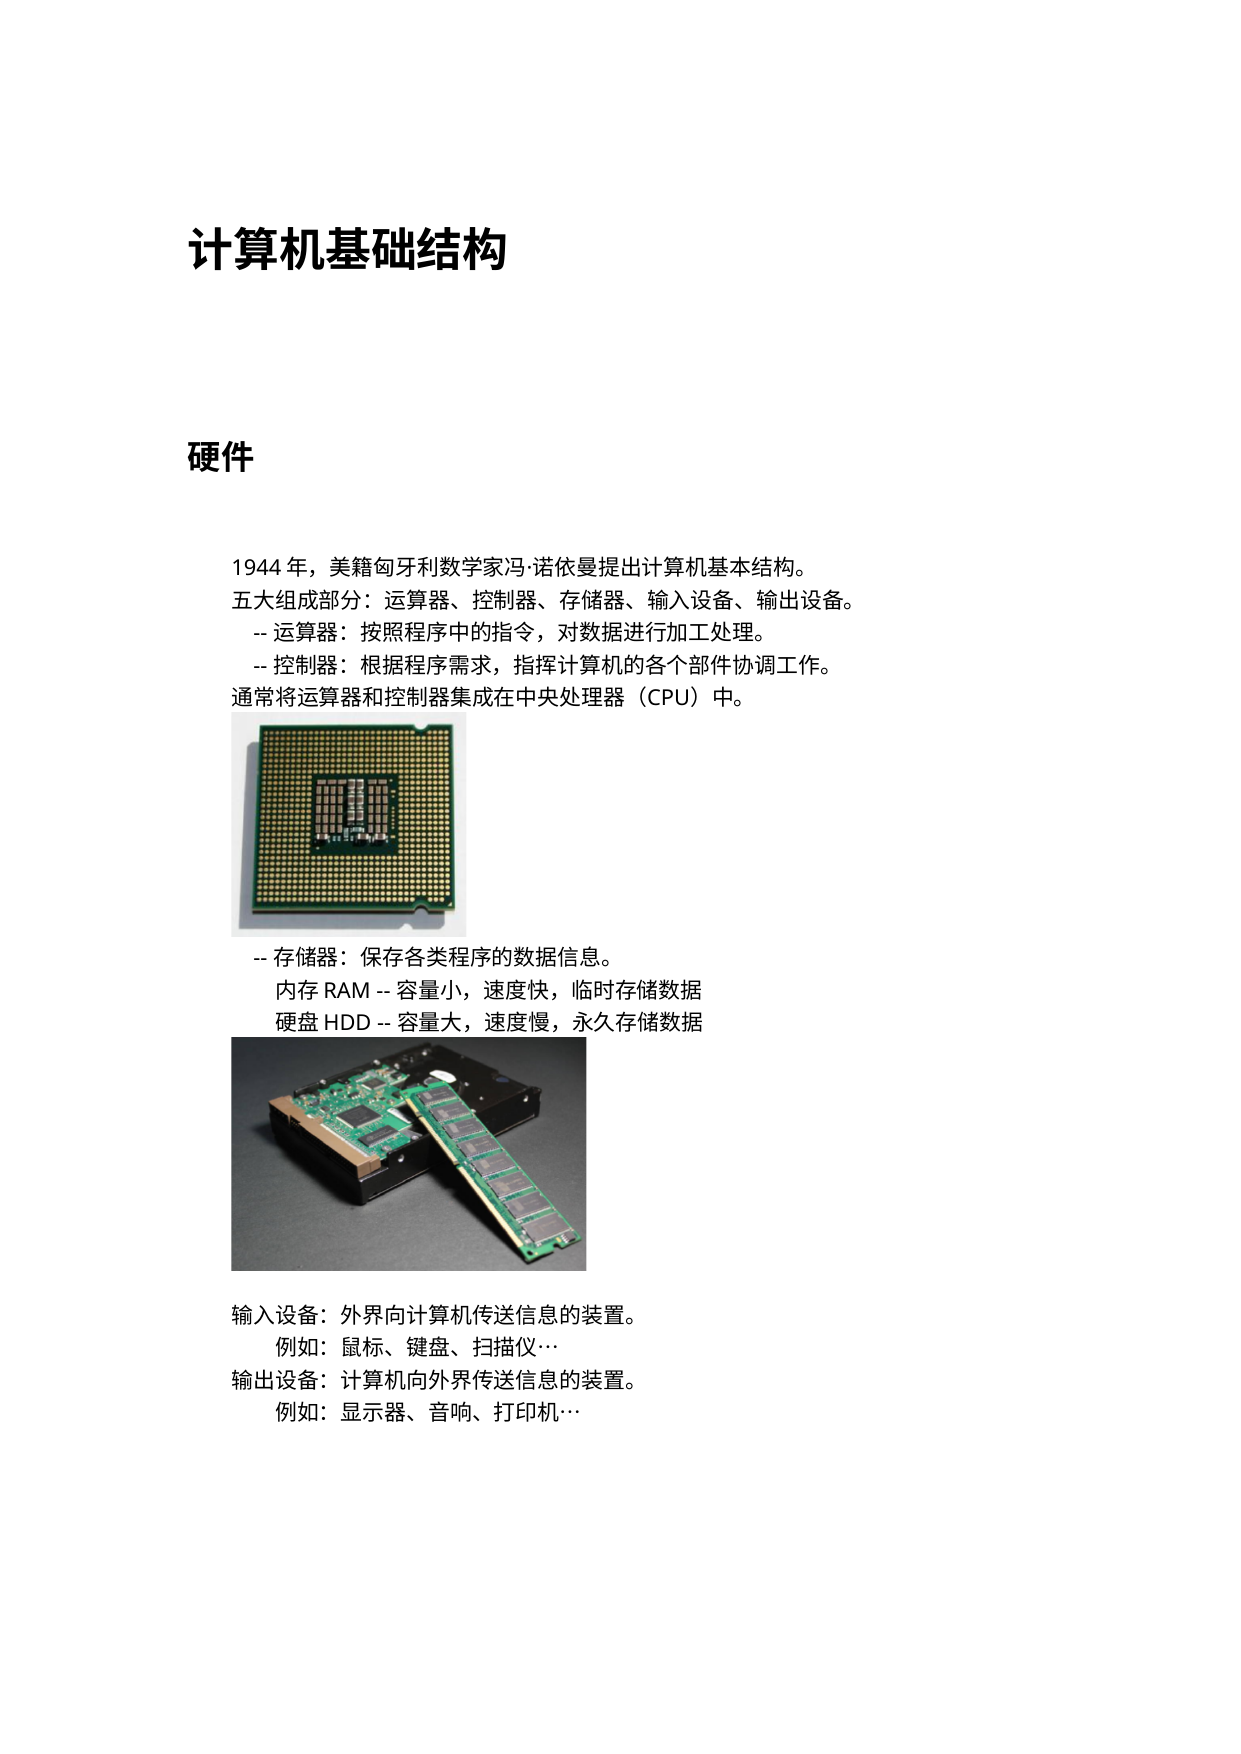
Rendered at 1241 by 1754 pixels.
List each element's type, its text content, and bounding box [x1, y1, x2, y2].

text 硬盘HDD -- 容量大，速度慢，永久存储数据 [209, 1005, 1053, 1037]
text 例如：鼠标、键盘、扫描仪… [187, 1330, 1053, 1362]
subtitle 硬件 [187, 423, 1053, 488]
text 输入设备：外界向计算机传送信息的装置。 [187, 1297, 1053, 1330]
text 例如：显示器、音响、打印机… [187, 1395, 1053, 1427]
text 1944年，美籍匈牙利数学家冯·诺依曼提出计算机基本结构。 [187, 550, 1053, 582]
text -- 存储器：保存各类程序的数据信息。 [209, 940, 1053, 972]
text 输出设备：计算机向外界传送信息的装置。 [187, 1362, 1053, 1395]
picture [231, 1037, 587, 1271]
text 内存RAM -- 容量小，速度快，临时存储数据 [209, 972, 1053, 1005]
text -- 运算器：按照程序中的指令，对数据进行加工处理。 [253, 615, 1053, 647]
picture [231, 712, 467, 937]
text -- 控制器：根据程序需求，指挥计算机的各个部件协调工作。 [209, 647, 1053, 680]
text 五大组成部分：运算器、控制器、存储器、输入设备、输出设备。 [187, 582, 1053, 615]
subtitle 计算机基础结构 [187, 197, 1053, 295]
text 通常将运算器和控制器集成在中央处理器（CPU）中。 [187, 680, 1053, 712]
